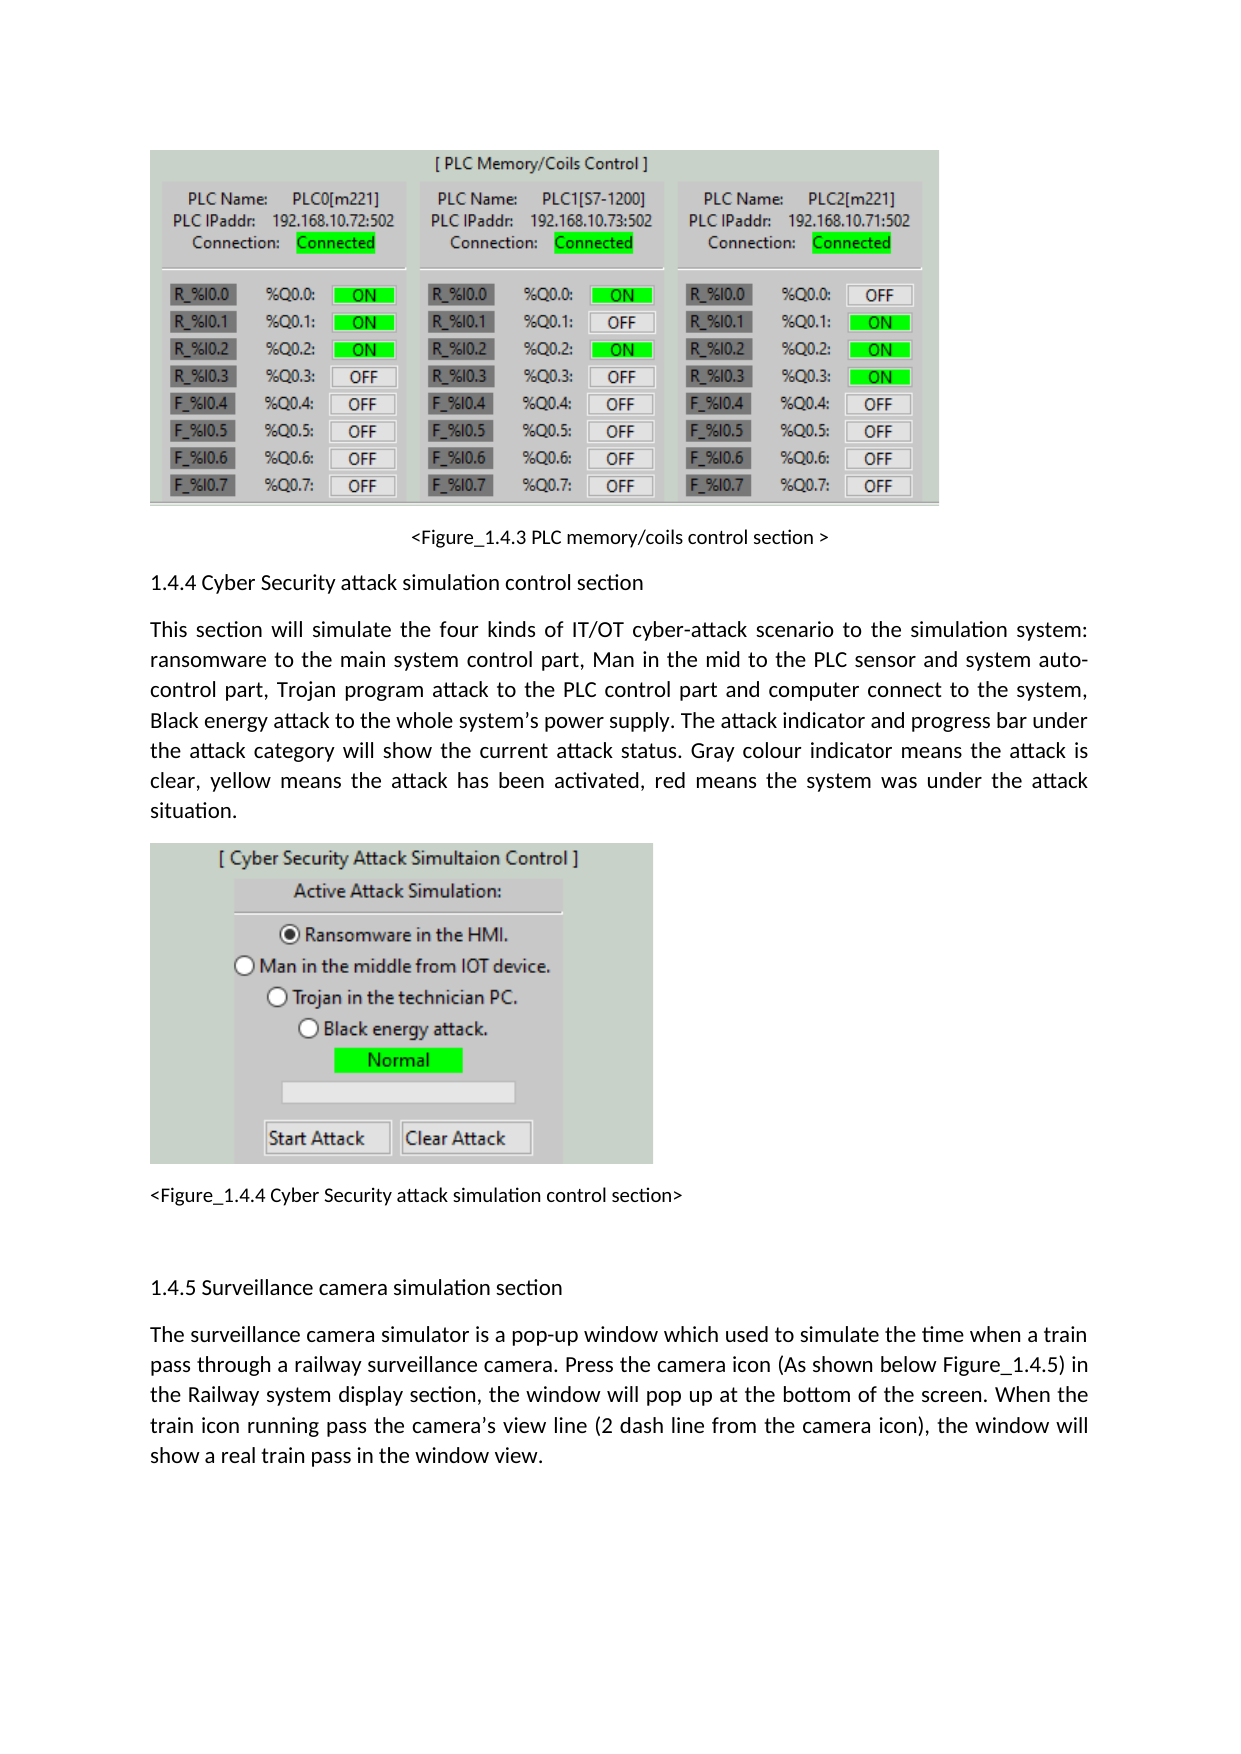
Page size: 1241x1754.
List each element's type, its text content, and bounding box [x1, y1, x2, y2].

text The surveillance camera simulator is a pop-up window which used to simulate the time when a train pass through a railway surveillance camera. Press the camera icon (As shown below Figure_1.4.5) in the Railway system display section, the window will pop up at the bottom of the screen. When the train icon running pass the camera’s view line (2 dash line from the camera icon), the window will show a real train pass in the window view. [150, 1320, 1090, 1469]
text 1.4.5 Surveillance camera simulation section [150, 1273, 1090, 1301]
text This section will simulate the four kinds of IT/OT cyber-attack scenario to the simulation system: ransomware to the main system control part, Man in the mid to the PLC sensor and system auto-control part, Trojan program attack to the PLC control part and computer connect to the system, Black energy attack to the whole system’s power supply. The attack indicator and progress bar under the attack category will show the current attack status. Gray colour indicator means the attack is clear, yellow means the attack has been activated, red means the system was under the attack situation. [150, 615, 1090, 824]
picture [150, 843, 654, 1164]
text 1.4.4 Cyber Security attack simulation control section [150, 568, 1090, 596]
picture [150, 150, 940, 506]
text <Figure_1.4.4 Cyber Security attack simulation control section> [150, 1182, 1090, 1208]
text <Figure_1.4.3 PLC memory/coils control section > [150, 524, 1090, 549]
